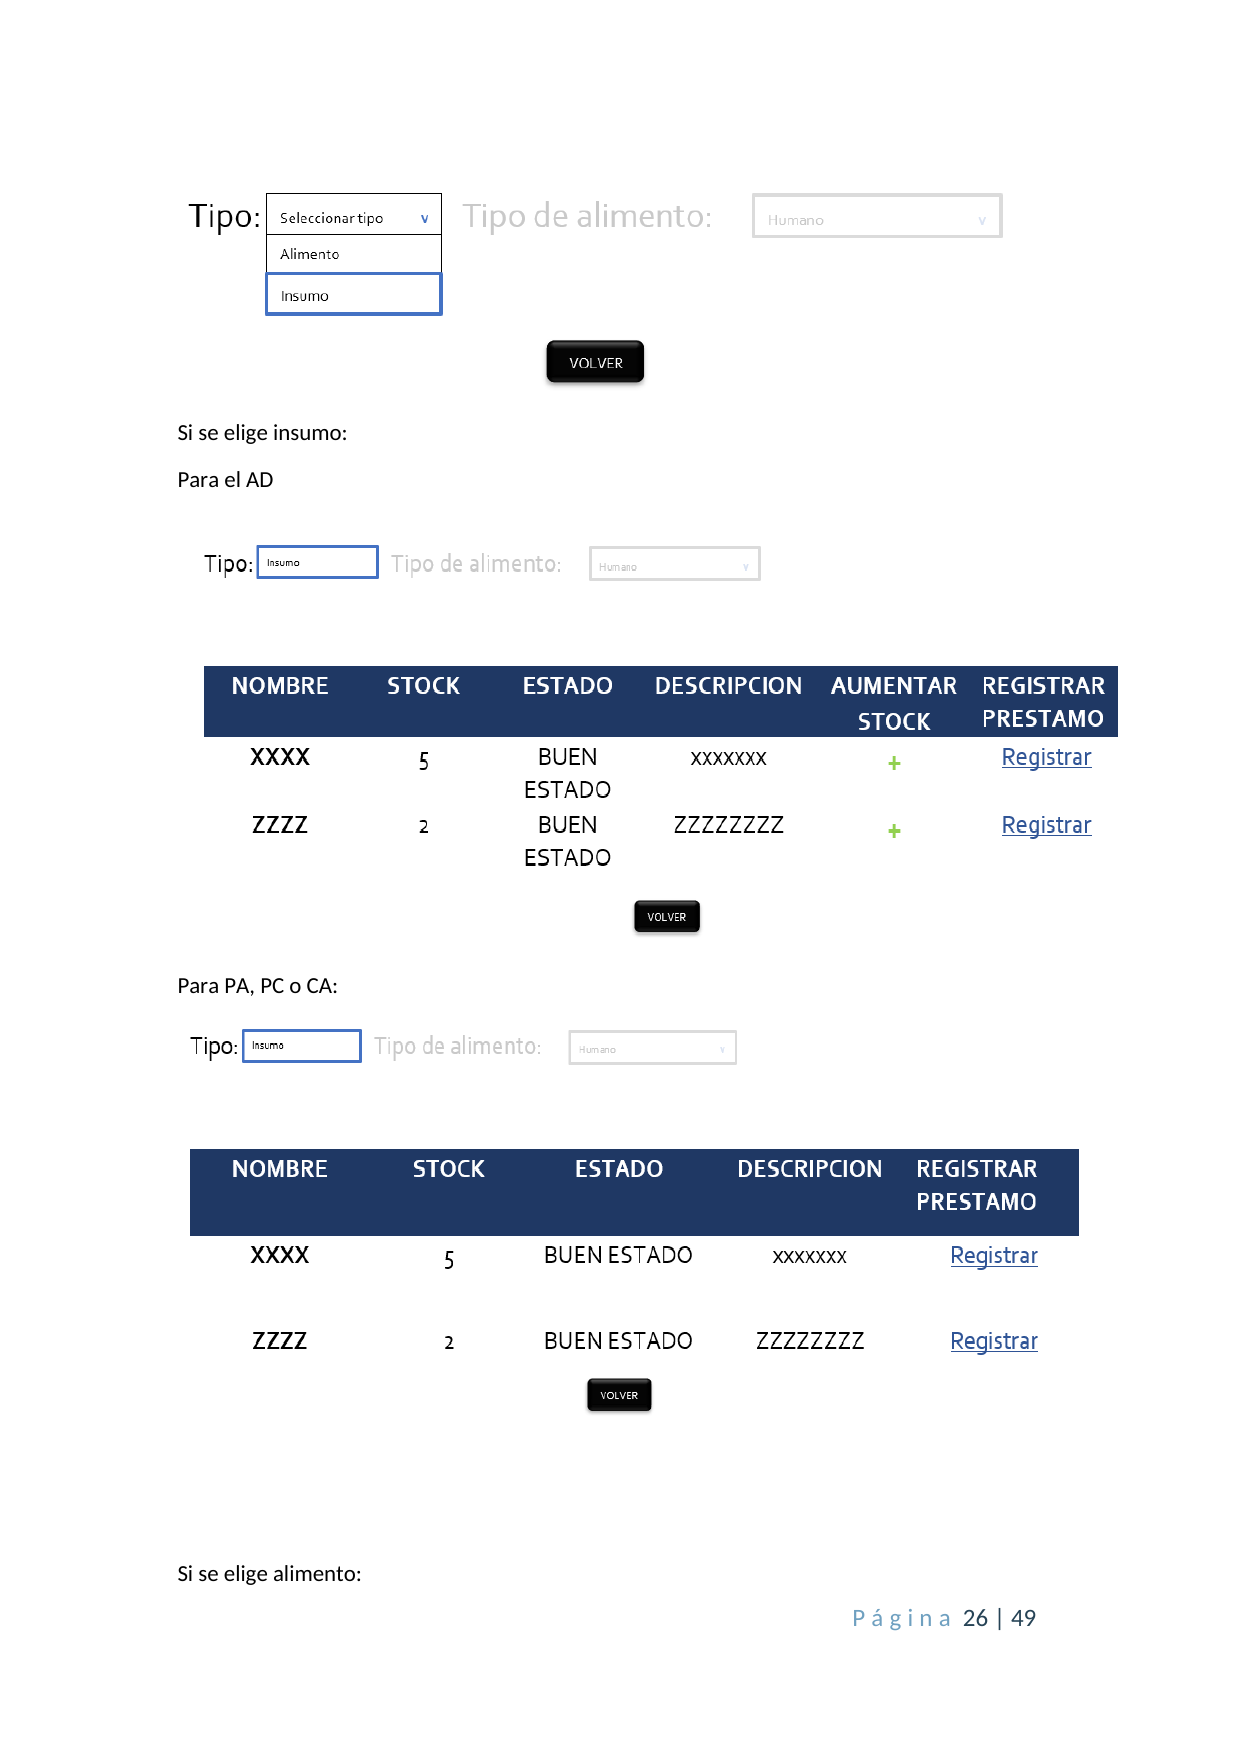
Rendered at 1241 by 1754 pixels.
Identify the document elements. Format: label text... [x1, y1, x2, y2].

text Si se elige alimento: [177, 1559, 1063, 1587]
picture [177, 1017, 1099, 1447]
picture [177, 147, 1063, 399]
picture [177, 511, 1146, 952]
text Para PA, PC o CA: [177, 971, 1063, 999]
text Para el AD [177, 465, 1063, 493]
text Si se elige insumo: [177, 418, 1063, 446]
